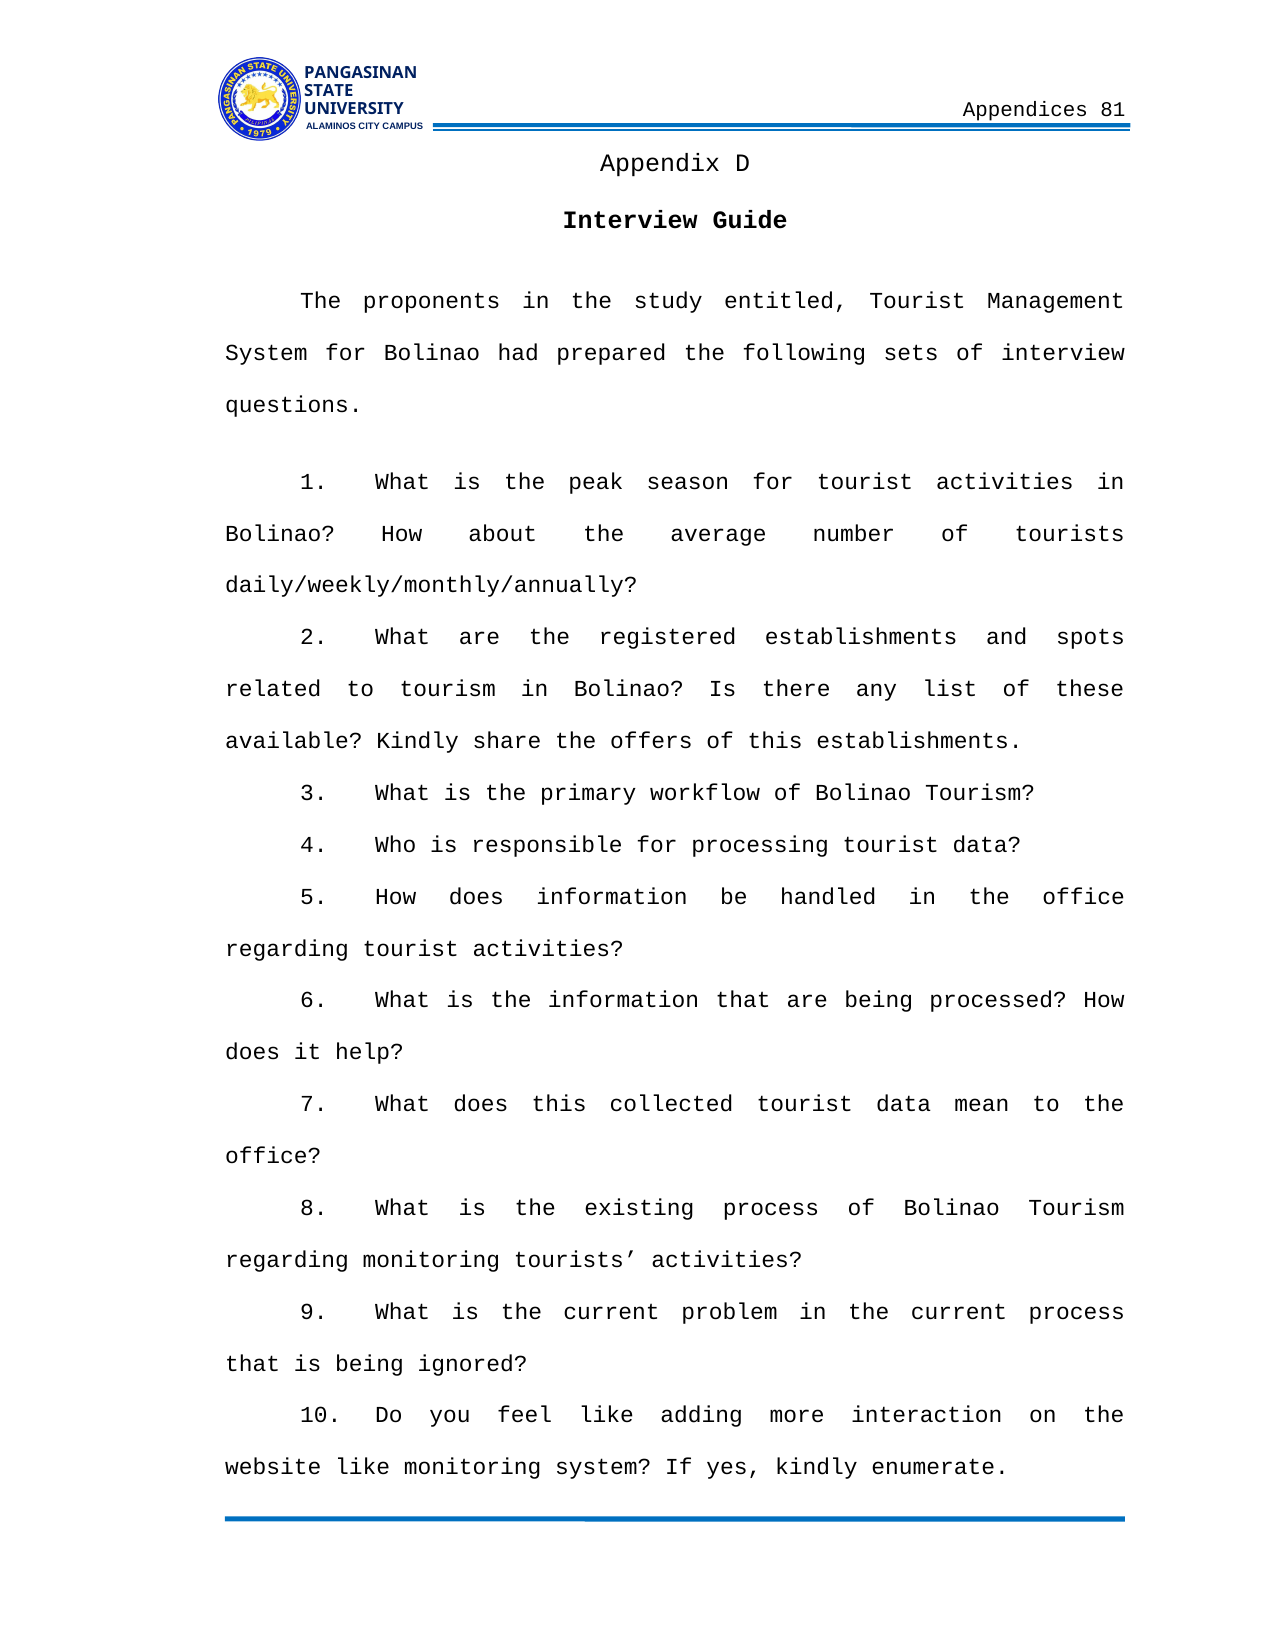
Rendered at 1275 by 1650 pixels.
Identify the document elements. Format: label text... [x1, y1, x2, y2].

subtitle Interview Guide [225, 208, 1125, 236]
list What is the current problem in the current process that is being ignored? [225, 1300, 1125, 1378]
text Appendix D [225, 151, 1125, 179]
list What are the registered establishments and spots related to tourism in Bolinao? Is there any list of these available? Kindly share the offers of this establishments. [225, 626, 1125, 755]
list What is the primary workflow of Bolinao Tourism? [225, 781, 1125, 807]
list How does information be handled in the office regarding tourist activities? [225, 885, 1125, 963]
list Do you feel like adding more interaction on the website like monitoring system? If yes, kindly enumerate. [225, 1404, 1125, 1482]
list Who is responsible for processing tourist data? [225, 833, 1125, 859]
list What is the information that are being processed? How does it help? [225, 989, 1125, 1067]
list What is the peak season for tourist activities in Bolinao? How about the average number of tourists daily/weekly/monthly/annually? [225, 470, 1125, 600]
list What is the existing process of Bolinao Tourism regarding monitoring tourists’ activities? [225, 1196, 1125, 1274]
text The proponents in the study entitled, Tourist Management System for Bolinao had prepared the following sets of interview questions. [225, 289, 1125, 419]
picture [218, 57, 301, 141]
list What does this collected tourist data mean to the office? [225, 1092, 1125, 1170]
